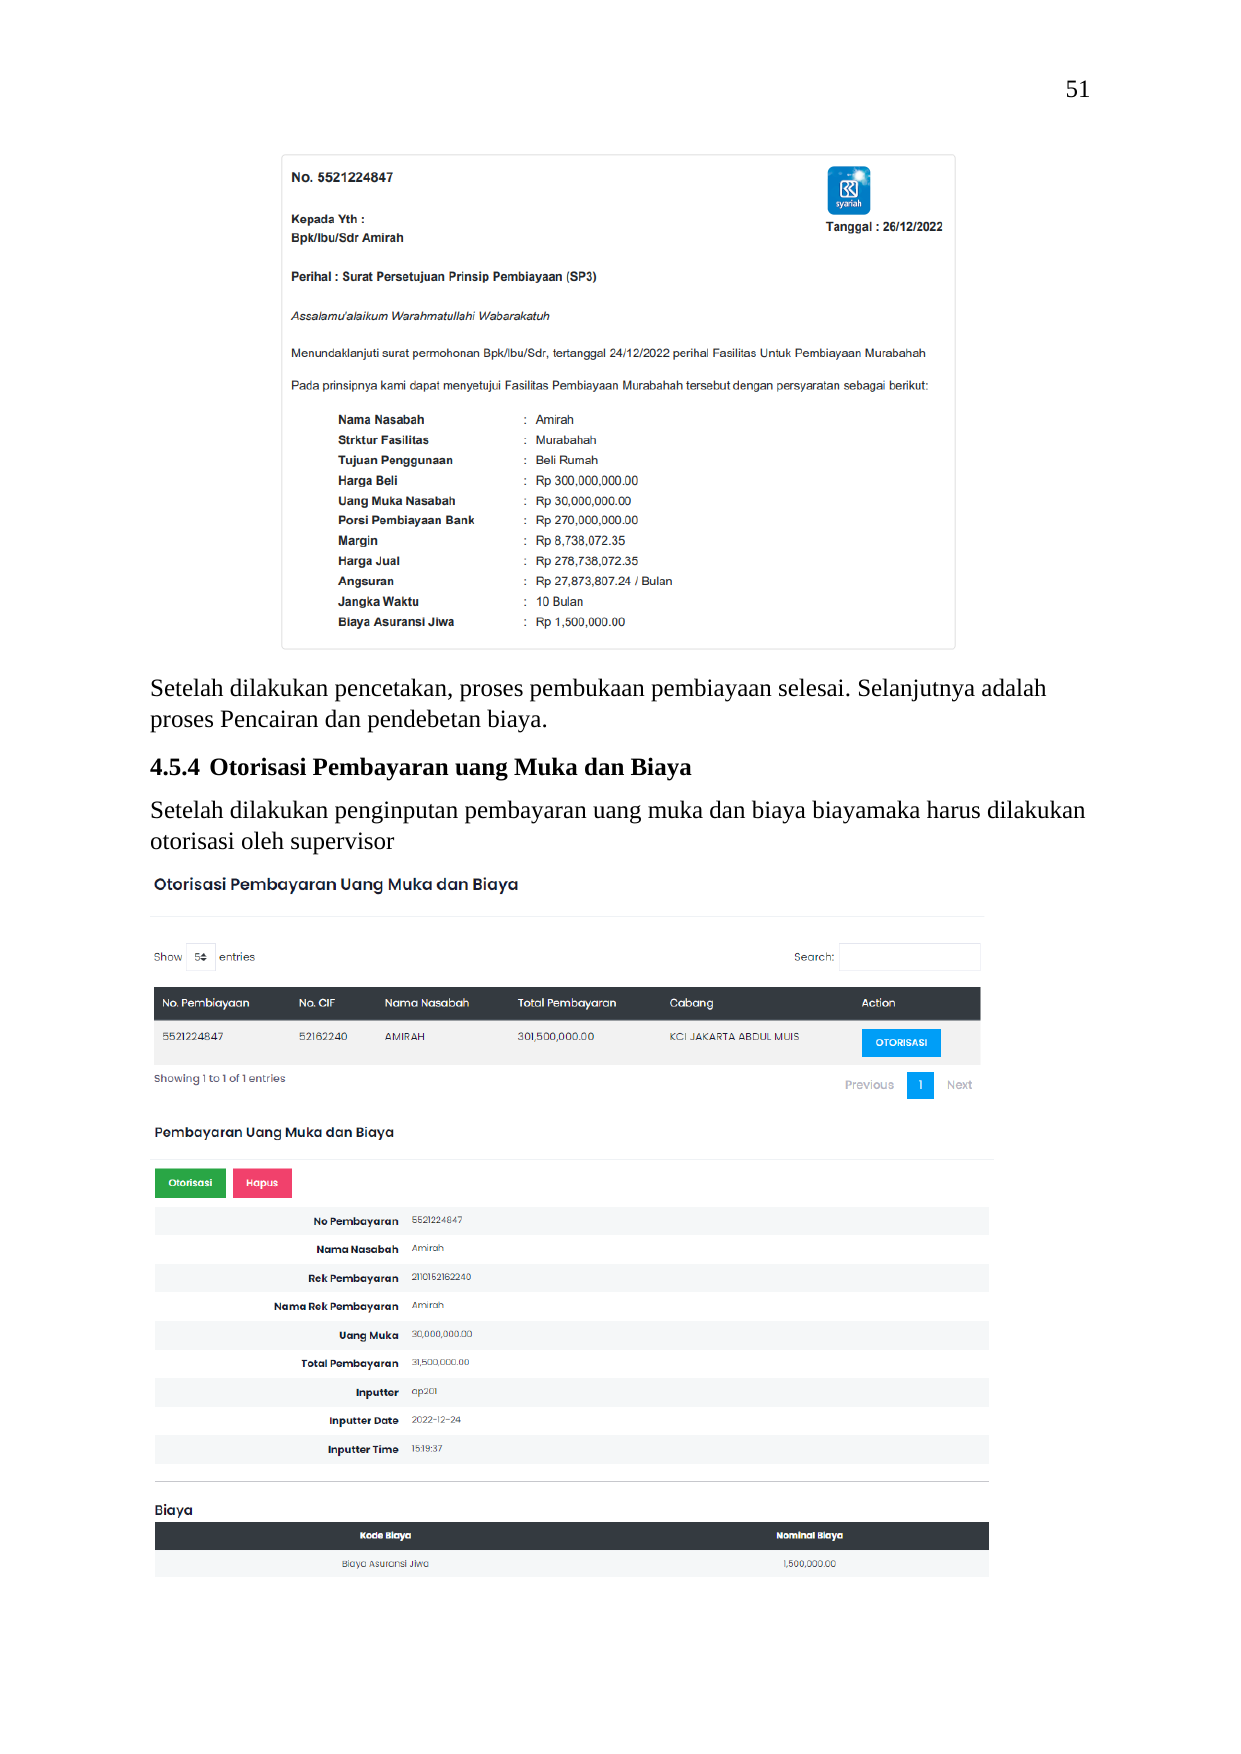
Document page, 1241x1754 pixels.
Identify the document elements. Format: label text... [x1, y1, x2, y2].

picture [275, 150, 965, 655]
picture [150, 873, 985, 1104]
text Setelah dilakukan penginputan pembayaran uang muka dan biaya biayamaka harus dilakukan otorisasi oleh supervisor [150, 795, 1090, 855]
subtitle Otorisasi Pembayaran uang Muka dan Biaya [150, 752, 1090, 781]
text Setelah dilakukan pencetakan, proses pembukaan pembiayaan selesai. Selanjutnya adalah proses Pencairan dan pendebetan biaya. [150, 673, 1090, 733]
picture [150, 1122, 994, 1579]
